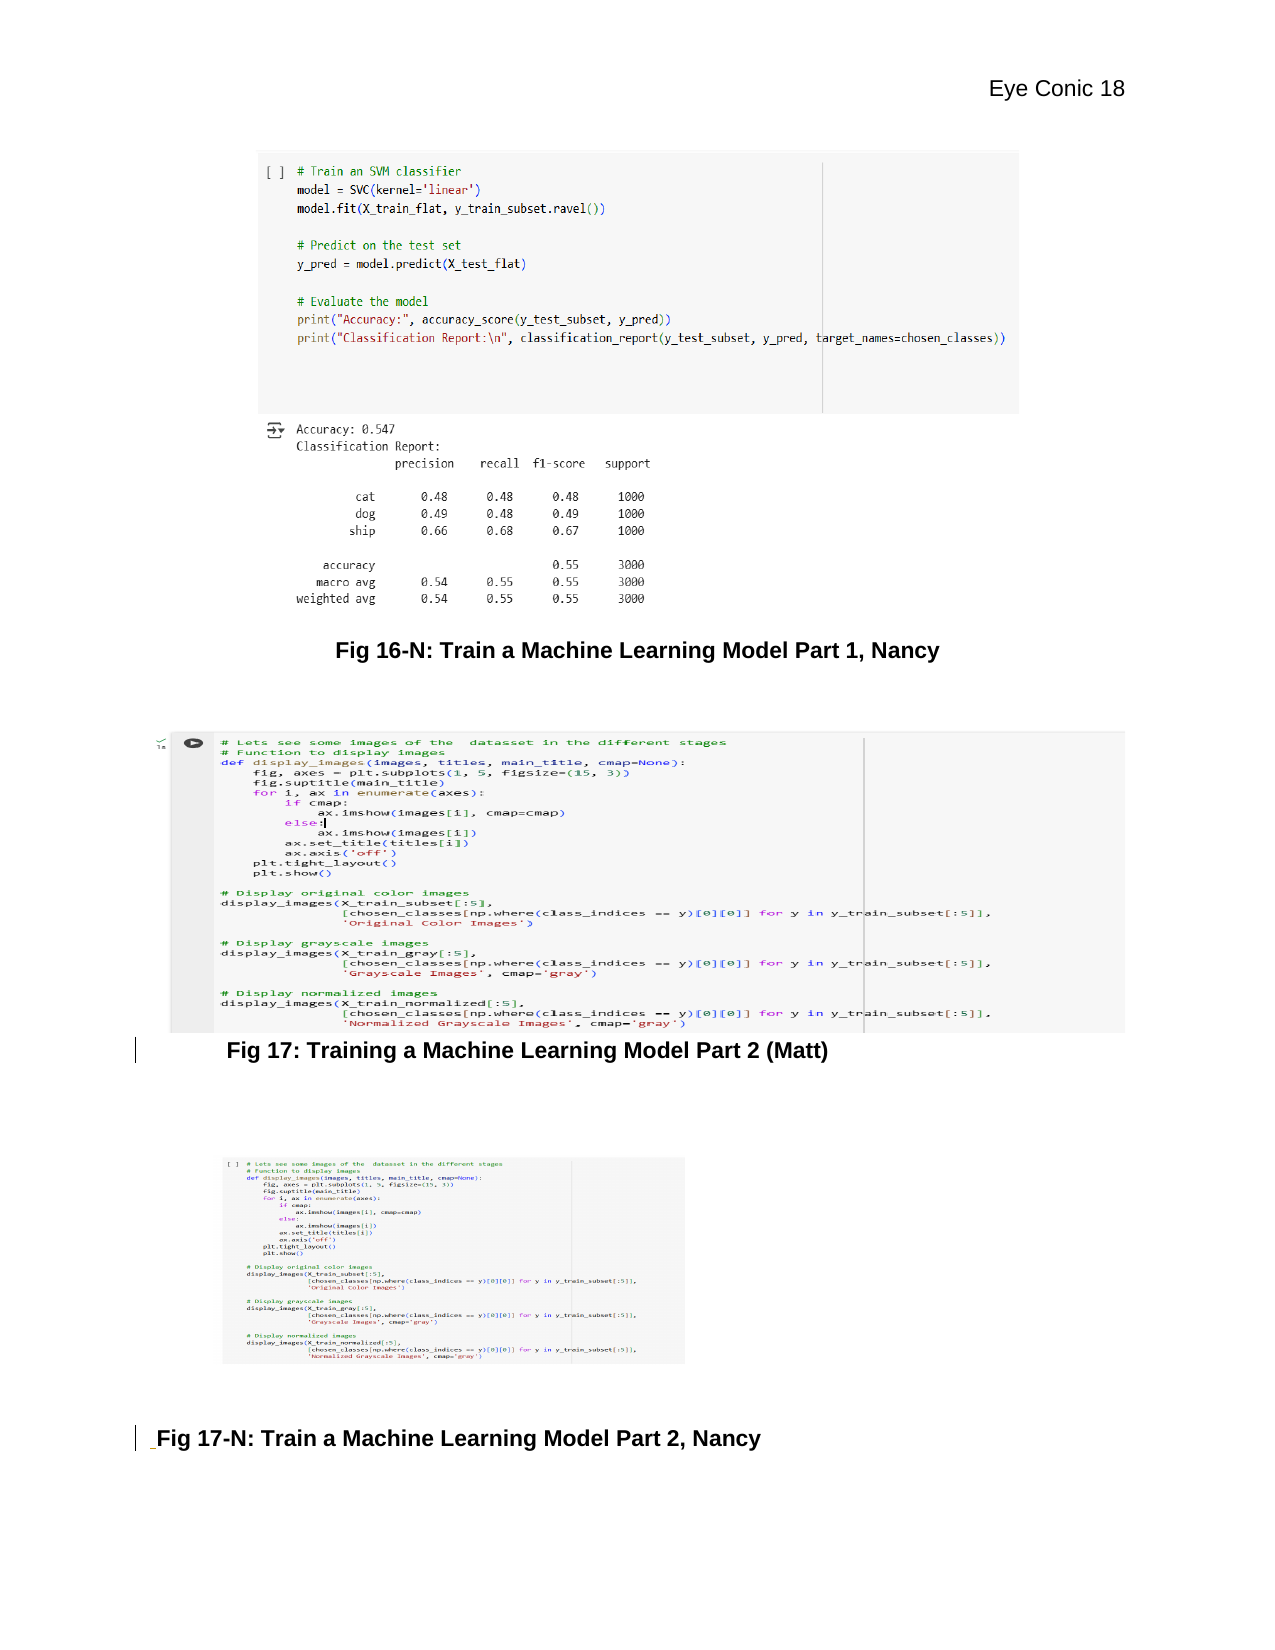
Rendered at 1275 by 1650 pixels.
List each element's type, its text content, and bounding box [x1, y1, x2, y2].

picture [150, 727, 1125, 1033]
picture [255, 150, 1020, 634]
text Fig 16-N: Train a Machine Learning Model Part 1, Nancy [150, 637, 1125, 663]
text Fig 17-N: Train a Machine Learning Model Part 2, Nancy [150, 1425, 1125, 1451]
picture [213, 1155, 685, 1365]
text Fig 17: Training a Machine Learning Model Part 2 (Matt) [150, 1037, 1125, 1063]
